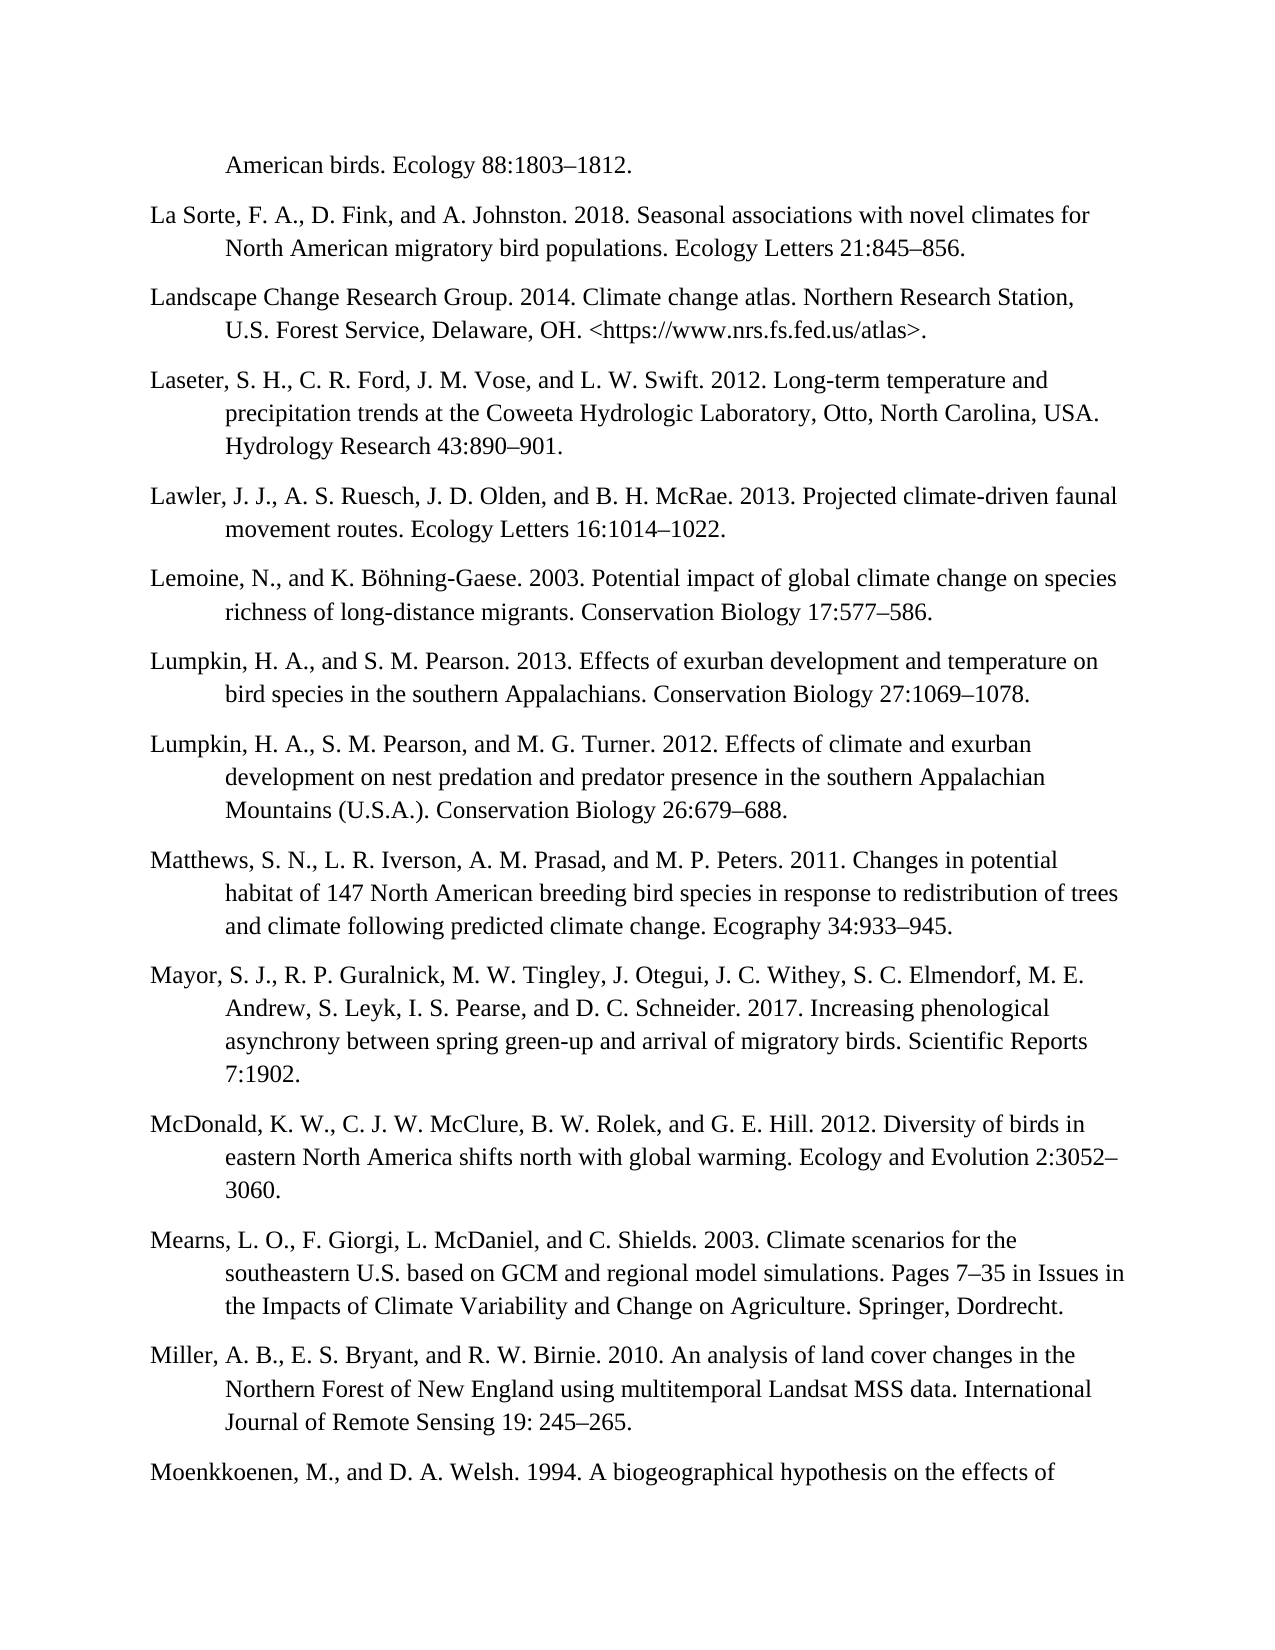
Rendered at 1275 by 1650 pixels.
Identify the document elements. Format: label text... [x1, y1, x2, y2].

text Mayor, S. J., R. P. Guralnick, M. W. Tingley, J. Otegui, J. C. Withey, S. C. Elmendorf, M. E. Andrew, S. Leyk, I. S. Pearse, and D. C. Schneider. 2017. Increasing phenological asynchrony between spring green-up and arrival of migratory birds. Scientific Reports 7:1902. [150, 960, 1125, 1088]
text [150, 1457, 1125, 1485]
text Landscape Change Research Group. 2014. Climate change atlas. Northern Research Station, U.S. Forest Service, Delaware, OH. <https://www.nrs.fs.fed.us/atlas>. [150, 282, 1125, 344]
text Matthews, S. N., L. R. Iverson, A. M. Prasad, and M. P. Peters. 2011. Changes in potential habitat of 147 North American breeding bird species in response to redistribution of trees and climate following predicted climate change. Ecography 34:933–945. [150, 845, 1125, 939]
text Lemoine, N., and K. Böhning-Gaese. 2003. Potential impact of global climate change on species richness of long-distance migrants. Conservation Biology 17:577–586. [150, 563, 1125, 625]
text La Sorte, F. A., D. Fink, and A. Johnston. 2018. Seasonal associations with novel climates for North American migratory bird populations. Ecology Letters 21:845–856. [150, 200, 1125, 261]
text Mearns, L. O., F. Giorgi, L. McDaniel, and C. Shields. 2003. Climate scenarios for the southeastern U.S. based on GCM and regional model simulations. Pages 7–35 in Issues in the Impacts of Climate Variability and Change on Agriculture. Springer, Dordrecht. [150, 1225, 1125, 1320]
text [150, 150, 1125, 179]
text Lumpkin, H. A., S. M. Pearson, and M. G. Turner. 2012. Effects of climate and exurban development on nest predation and predator presence in the southern Appalachian Mountains (U.S.A.). Conservation Biology 26:679–688. [150, 729, 1125, 824]
text Lumpkin, H. A., and S. M. Pearson. 2013. Effects of exurban development and temperature on bird species in the southern Appalachians. Conservation Biology 27:1069–1078. [150, 646, 1125, 708]
text Lawler, J. J., A. S. Ruesch, J. D. Olden, and B. H. McRae. 2013. Projected climate-driven faunal movement routes. Ecology Letters 16:1014–1022. [150, 481, 1125, 543]
text Miller, A. B., E. S. Bryant, and R. W. Birnie. 2010. An analysis of land cover changes in the Northern Forest of New England using multitemporal Landsat MSS data. International Journal of Remote Sensing 19: 245–265. [150, 1341, 1125, 1436]
text McDonald, K. W., C. J. W. McClure, B. W. Rolek, and G. E. Hill. 2012. Diversity of birds in eastern North America shifts north with global warming. Ecology and Evolution 2:3052–3060. [150, 1109, 1125, 1204]
text Laseter, S. H., C. R. Ford, J. M. Vose, and L. W. Swift. 2012. Long-term temperature and precipitation trends at the Coweeta Hydrologic Laboratory, Otto, North Carolina, USA. Hydrology Research 43:890–901. [150, 365, 1125, 460]
